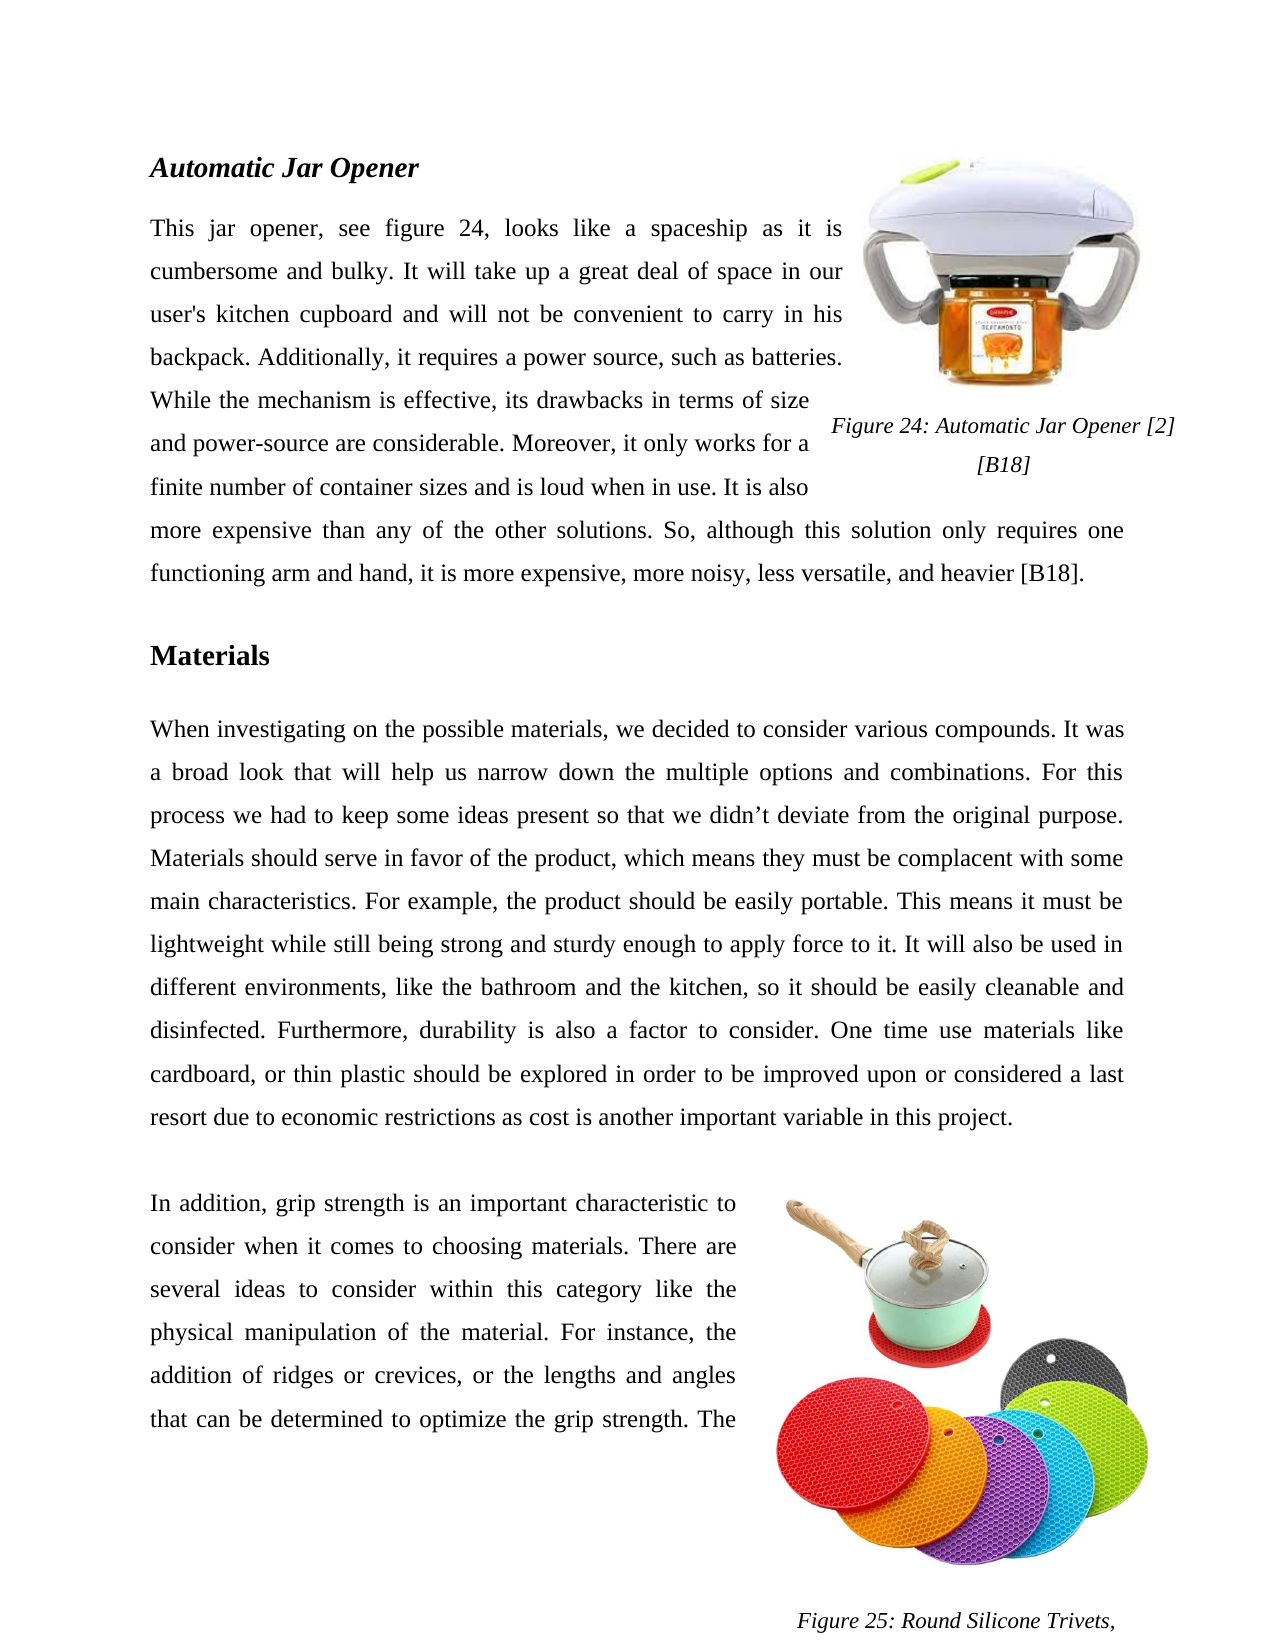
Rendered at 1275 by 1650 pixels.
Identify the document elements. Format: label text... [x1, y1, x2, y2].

subtitle Materials [150, 638, 1125, 672]
text When investigating on the possible materials, we decided to consider various compounds. It was a broad look that will help us narrow down the multiple options and combinations. For this process we had to keep some ideas present so that we didn’t deviate from the original purpose. Materials should serve in favor of the product, which means they must be complacent with some main characteristics. For example, the product should be easily portable. This means it must be lightweight while still being strong and sturdy enough to apply force to it. It will also be used in different environments, like the bathroom and the kitchen, so it should be easily cleanable and disinfected. Furthermore, durability is also a factor to consider. One time use materials like cardboard, or thin plastic should be explored in order to be improved upon or considered a last resort due to economic restrictions as cost is another important variable in this project. [150, 714, 1125, 1131]
subtitle Automatic Jar Opener [150, 150, 1125, 183]
text This jar opener, see figure 24, looks like a spaceship as it is cumbersome and bulky. It will take up a great deal of space in our user's kitchen cupboard and will not be convenient to carry in his backpack. Additionally, it requires a power source, such as batteries. While the mechanism is effective, its drawbacks in terms of size and power-source are considerable. Moreover, it only works for a finite number of container sizes and is loud when in use. It is also more expensive than any of the other solutions. So, although this solution only requires one functioning arm and hand, it is more expensive, more noisy, less versatile, and heavier [B18]. [150, 213, 1125, 587]
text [150, 1188, 1125, 1432]
picture [774, 1194, 1149, 1569]
picture [862, 157, 1142, 387]
